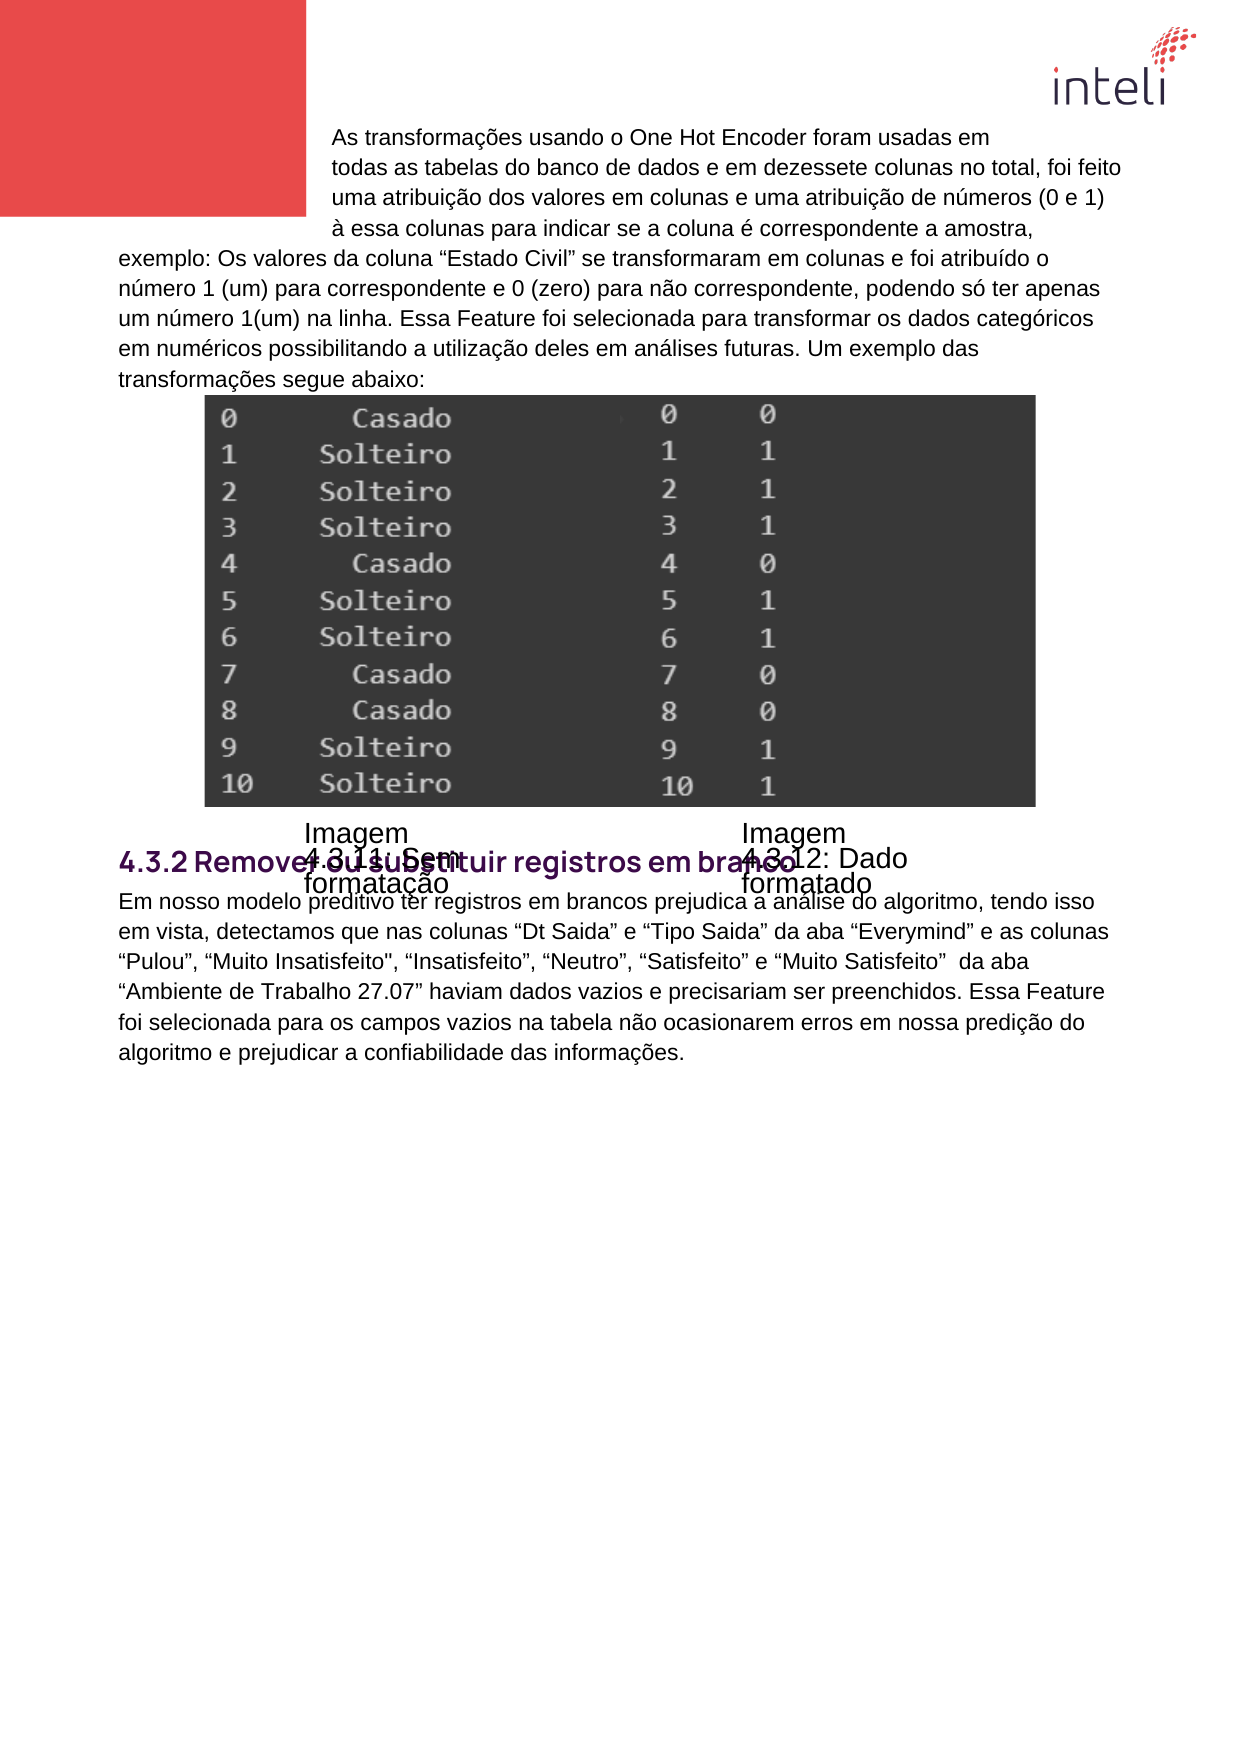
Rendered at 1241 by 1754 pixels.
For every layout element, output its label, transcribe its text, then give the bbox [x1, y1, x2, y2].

picture [1054, 27, 1197, 105]
text Em nosso modelo preditivo ter registros em brancos prejudica a análise do algoritmo, tendo isso em vista, detectamos que nas colunas “Dt Saida” e “Tipo Saida” da aba “Everymind” e as colunas “Pulou”, “Muito Insatisfeito", “Insatisfeito”, “Neutro”, “Satisfeito” e “Muito Satisfeito” da aba “Ambiente de Trabalho 27.07” haviam dados vazios e precisariam ser preenchidos. Essa Feature foi selecionada para os campos vazios na tabela não ocasionarem erros em nossa predição do algoritmo e prejudicar a confiabilidade das informações. [118, 888, 1122, 1065]
text 4.3.2 Remover ou substituir registros em branco [118, 842, 801, 882]
text 4.3.2 Remover ou substituir registros em branco [746, 842, 1122, 882]
picture [204, 395, 1036, 807]
picture [0, 0, 307, 217]
text As transformações usando o One Hot Encoder foram usadas em todas as tabelas do banco de dados e em dezessete colunas no total, foi feito uma atribuição dos valores em colunas e uma atribuição de números (0 e 1) à essa colunas para indicar se a coluna é correspondente a amostra, exemplo: Os valores da coluna “Estado Civil” se transformaram em colunas e foi atribuído o número 1 (um) para correspondente e 0 (zero) para não correspondente, podendo só ter apenas um número 1(um) na linha. Essa Feature foi selecionada para transformar os dados categóricos em numéricos possibilitando a utilização deles em análises futuras. Um exemplo das transformações segue abaixo: [118, 124, 1122, 392]
